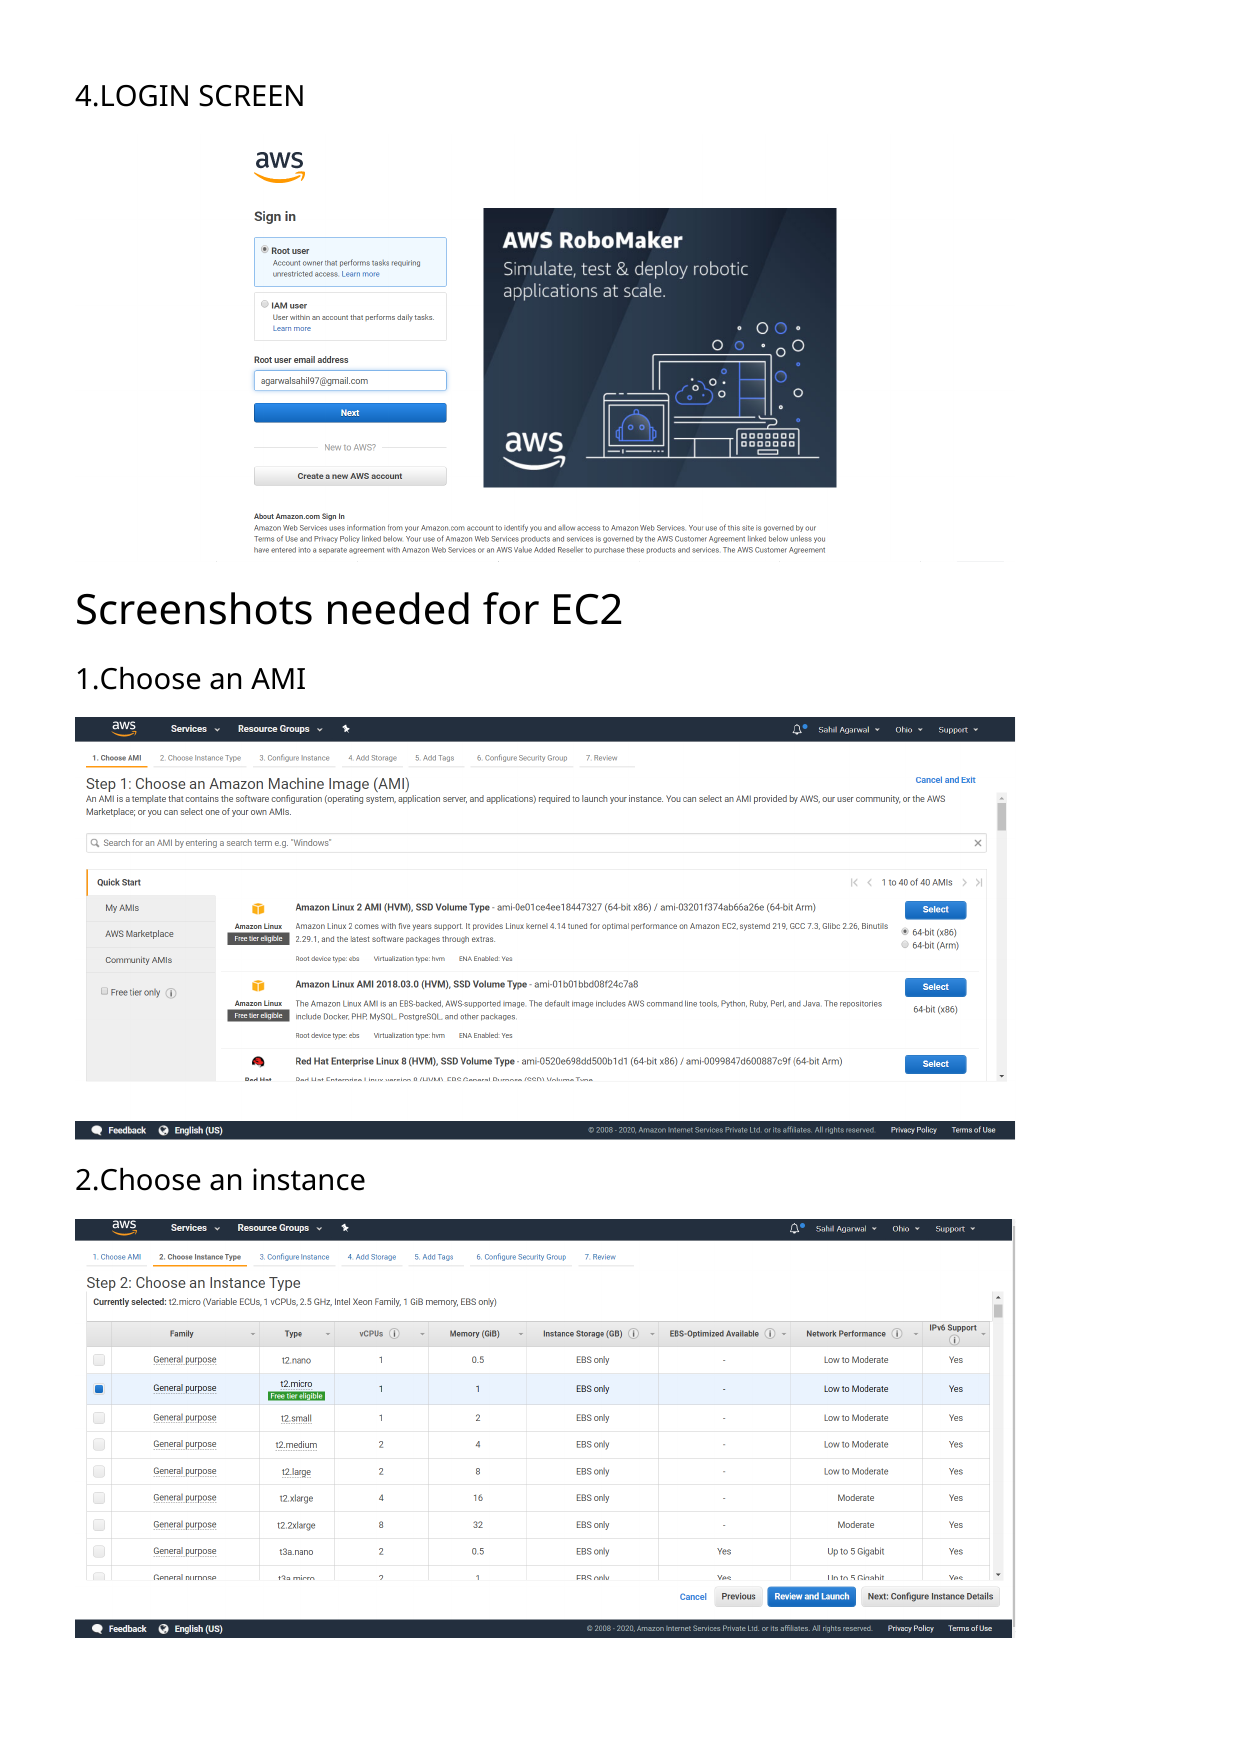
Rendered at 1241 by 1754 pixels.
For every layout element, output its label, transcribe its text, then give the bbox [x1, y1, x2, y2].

text 2.Choose an instance [75, 1159, 1165, 1199]
text 4.LOGIN SCREEN [75, 75, 1165, 115]
text Screenshots needed for EC2 [75, 580, 1165, 637]
picture [75, 717, 1016, 1141]
picture [75, 1219, 1016, 1639]
picture [75, 134, 1016, 562]
text 1.Choose an AMI [75, 658, 1165, 698]
